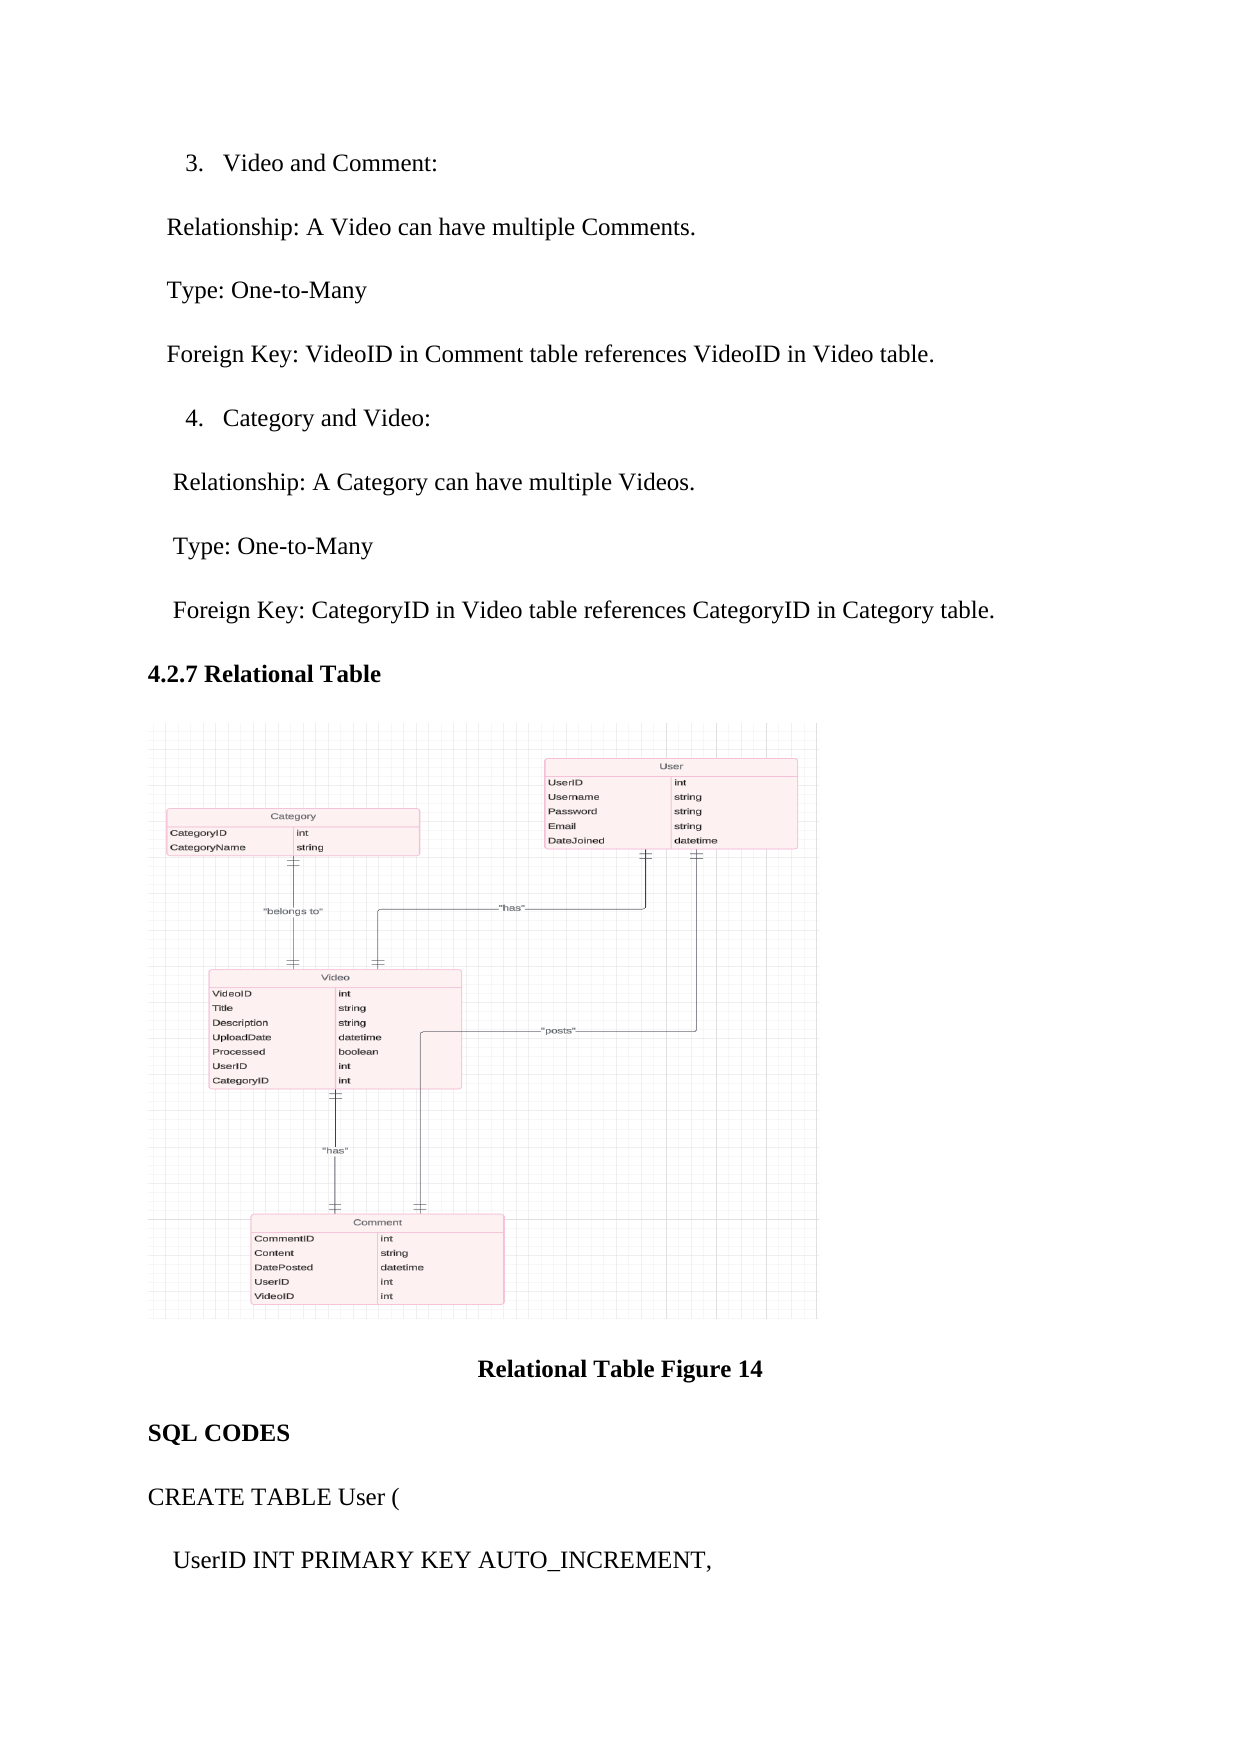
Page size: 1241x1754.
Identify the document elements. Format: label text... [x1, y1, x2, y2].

text UserID INT PRIMARY KEY AUTO_INCREMENT, [148, 1546, 1093, 1574]
text SQL CODES [148, 1418, 1093, 1446]
picture [147, 723, 820, 1319]
list Video and Comment: [185, 148, 1093, 176]
list Category and Video: [185, 403, 1093, 432]
text Type: One-to-Many [148, 531, 1093, 560]
text Type: One-to-Many [148, 276, 1093, 304]
text Relationship: A Category can have multiple Videos. [148, 467, 1093, 496]
text Relational Table Figure 14 [148, 1354, 1093, 1382]
text 4.2.7 Relational Table [148, 659, 1093, 688]
text CREATE TABLE User ( [148, 1482, 1093, 1510]
text Foreign Key: CategoryID in Video table references CategoryID in Category table. [148, 595, 1093, 624]
text Foreign Key: VideoID in Comment table references VideoID in Video table. [148, 339, 1093, 368]
text Relationship: A Video can have multiple Comments. [148, 212, 1093, 240]
